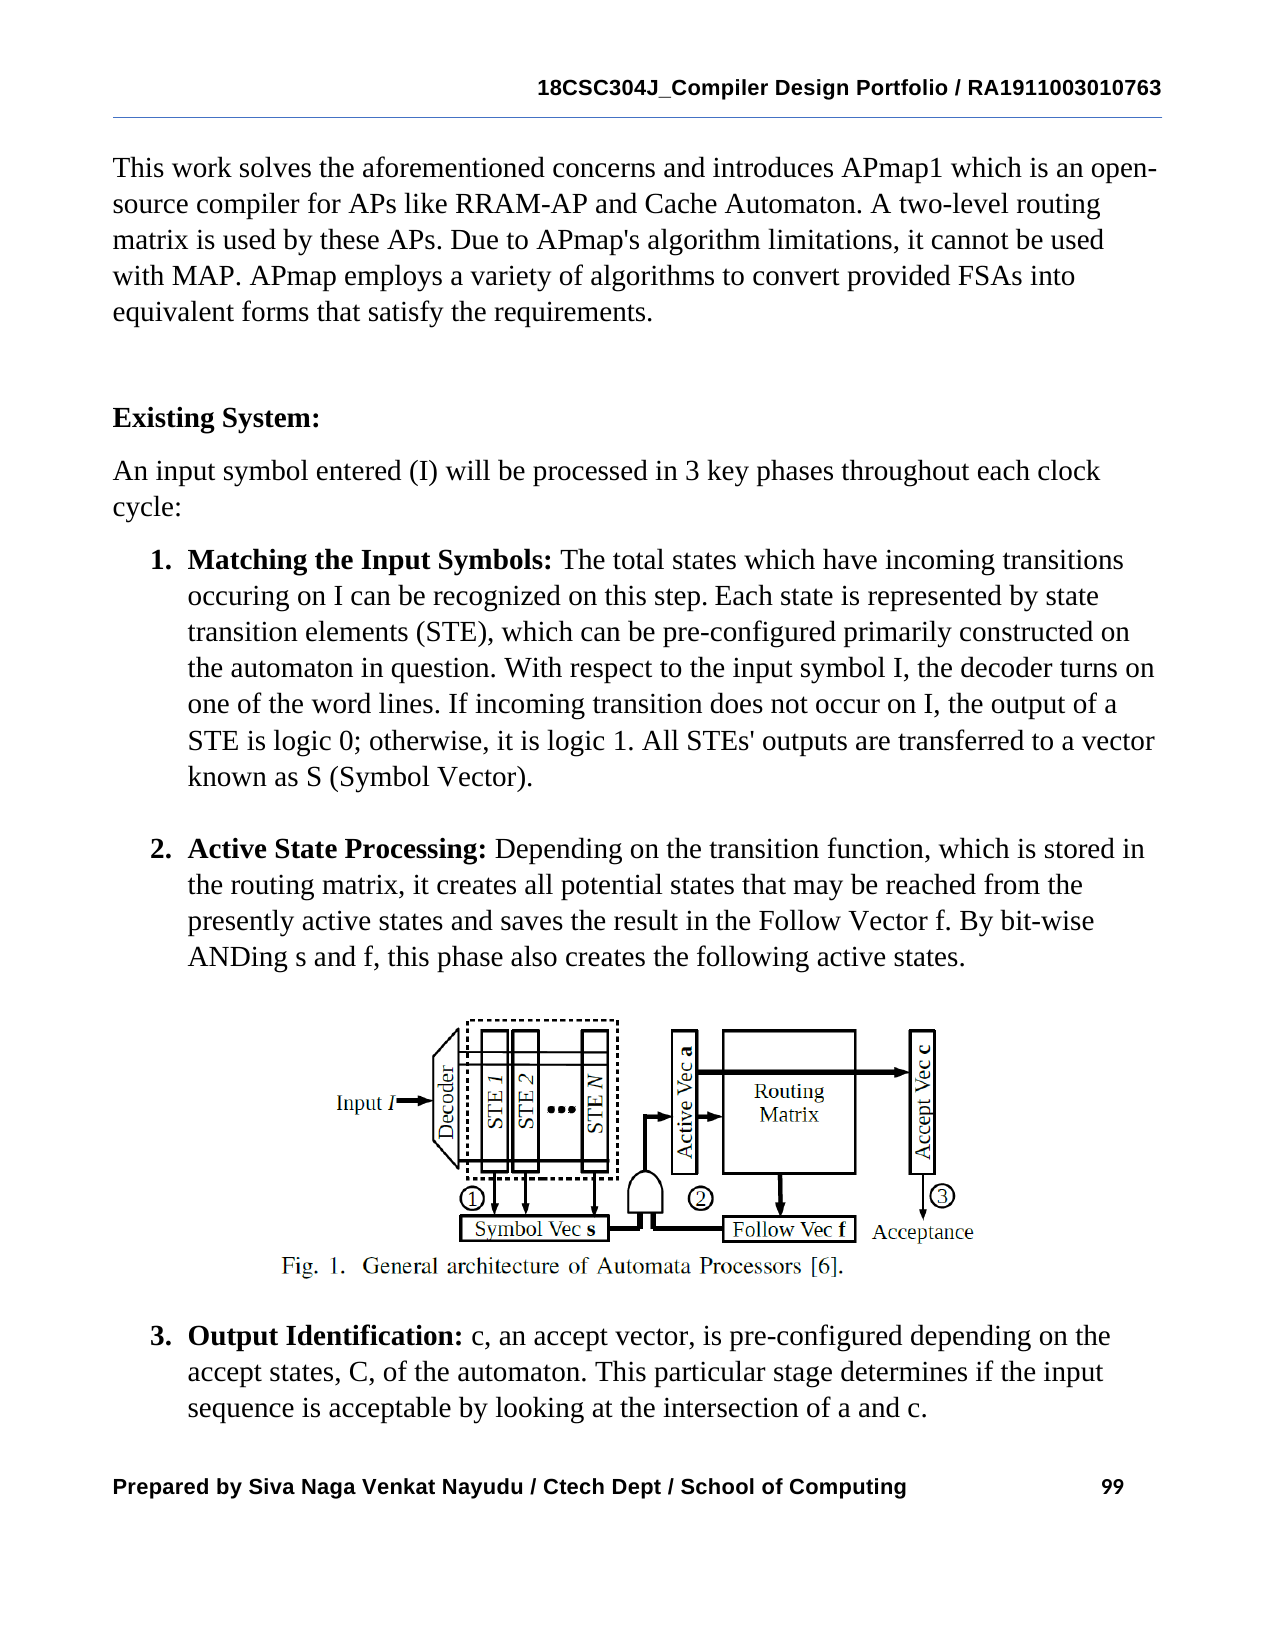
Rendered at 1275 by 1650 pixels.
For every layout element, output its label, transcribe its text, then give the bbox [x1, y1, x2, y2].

text Existing System: [112, 400, 1162, 434]
list Active State Processing: Depending on the transition function, which is stored in the routing matrix, it creates all potential states that may be reached from the presently active states and saves the result in the Follow Vector f. By bit-wise ANDing s and f, this phase also creates the following active states. [150, 831, 1162, 973]
text An input symbol entered (I) will be processed in 3 key phases throughout each clock cycle: [112, 453, 1162, 523]
list Matching the Input Symbols: The total states which have incoming transitions occuring on I can be recognized on this step. Each state is represented by state transition elements (STE), which can be pre-configured primarily constructed on the automaton in question. With respect to the input symbol I, the decoder turns on one of the word lines. If incoming transition does not occur on I, the output of a STE is logic 0; otherwise, it is logic 1. All STEs' outputs are transferred to a vector known as S (Symbol Vector). [150, 542, 1162, 792]
picture [256, 992, 1019, 1299]
text This work solves the aforementioned concerns and introduces APmap1 which is an open-source compiler for APs like RRAM-AP and Cache Automaton. A two-level routing matrix is used by these APs. Due to APmap's algorithm limitations, it cannot be used with MAP. APmap employs a variety of algorithms to convert provided FSAs into equivalent forms that satisfy the requirements. [112, 150, 1162, 328]
list Output Identification: c, an accept vector, is pre-configured depending on the accept states, C, of the automaton. This particular stage determines if the input sequence is acceptable by looking at the intersection of a and c. [150, 1318, 1162, 1424]
